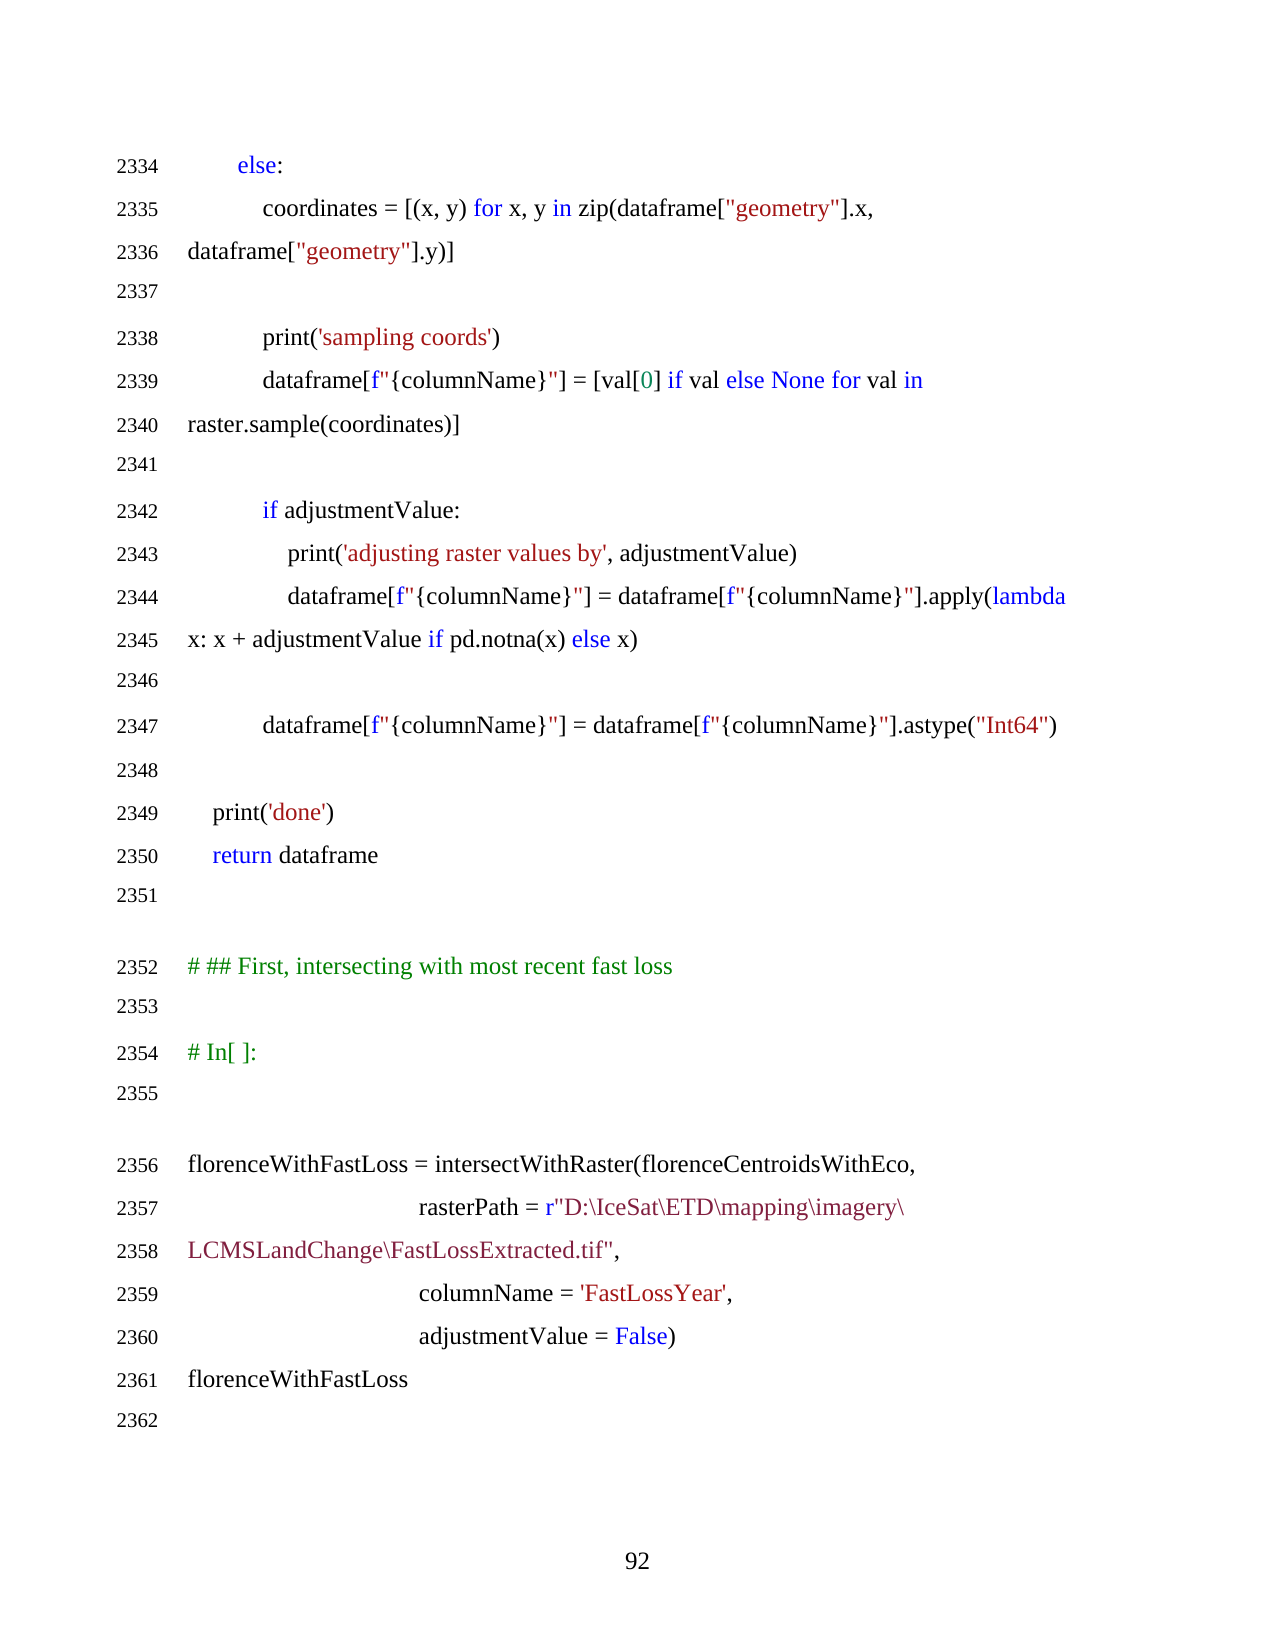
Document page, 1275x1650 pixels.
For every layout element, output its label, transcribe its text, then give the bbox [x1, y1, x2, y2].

text florenceWithFastLoss = intersectWithRaster(florenceCentroidsWithEco, [187, 1149, 1087, 1177]
text dataframe[f"{columnName}"] = dataframe[f"{columnName}"].apply(lambda x: x + adjustmentValue if pd.notna(x) else x) [187, 581, 1087, 653]
text print('done') [187, 797, 1087, 826]
text florenceWithFastLoss [187, 1364, 1087, 1393]
text print('adjusting raster values by', adjustmentValue) [187, 538, 1087, 567]
text # ## First, intersecting with most recent fast loss [187, 951, 1087, 980]
text else: [187, 150, 1087, 179]
text dataframe[f"{columnName}"] = dataframe[f"{columnName}"].astype("Int64") [187, 711, 1087, 739]
text # In[ ]: [187, 1037, 1087, 1066]
text print('sampling coords') [187, 322, 1087, 351]
text coordinates = [(x, y) for x, y in zip(dataframe["geometry"].x, dataframe["geometry"].y)] [187, 193, 1087, 265]
text adjustmentValue = False) [187, 1321, 1087, 1350]
text rasterPath = r"D:\IceSat\ETD\mapping\imagery\LCMSLandChange\FastLossExtracted.tif", [187, 1192, 1087, 1264]
text if adjustmentValue: [187, 495, 1087, 524]
text return dataframe [187, 840, 1087, 869]
text columnName = 'FastLossYear', [187, 1278, 1087, 1307]
text dataframe[f"{columnName}"] = [val[0] if val else None for val in raster.sample(coordinates)] [187, 366, 1087, 437]
